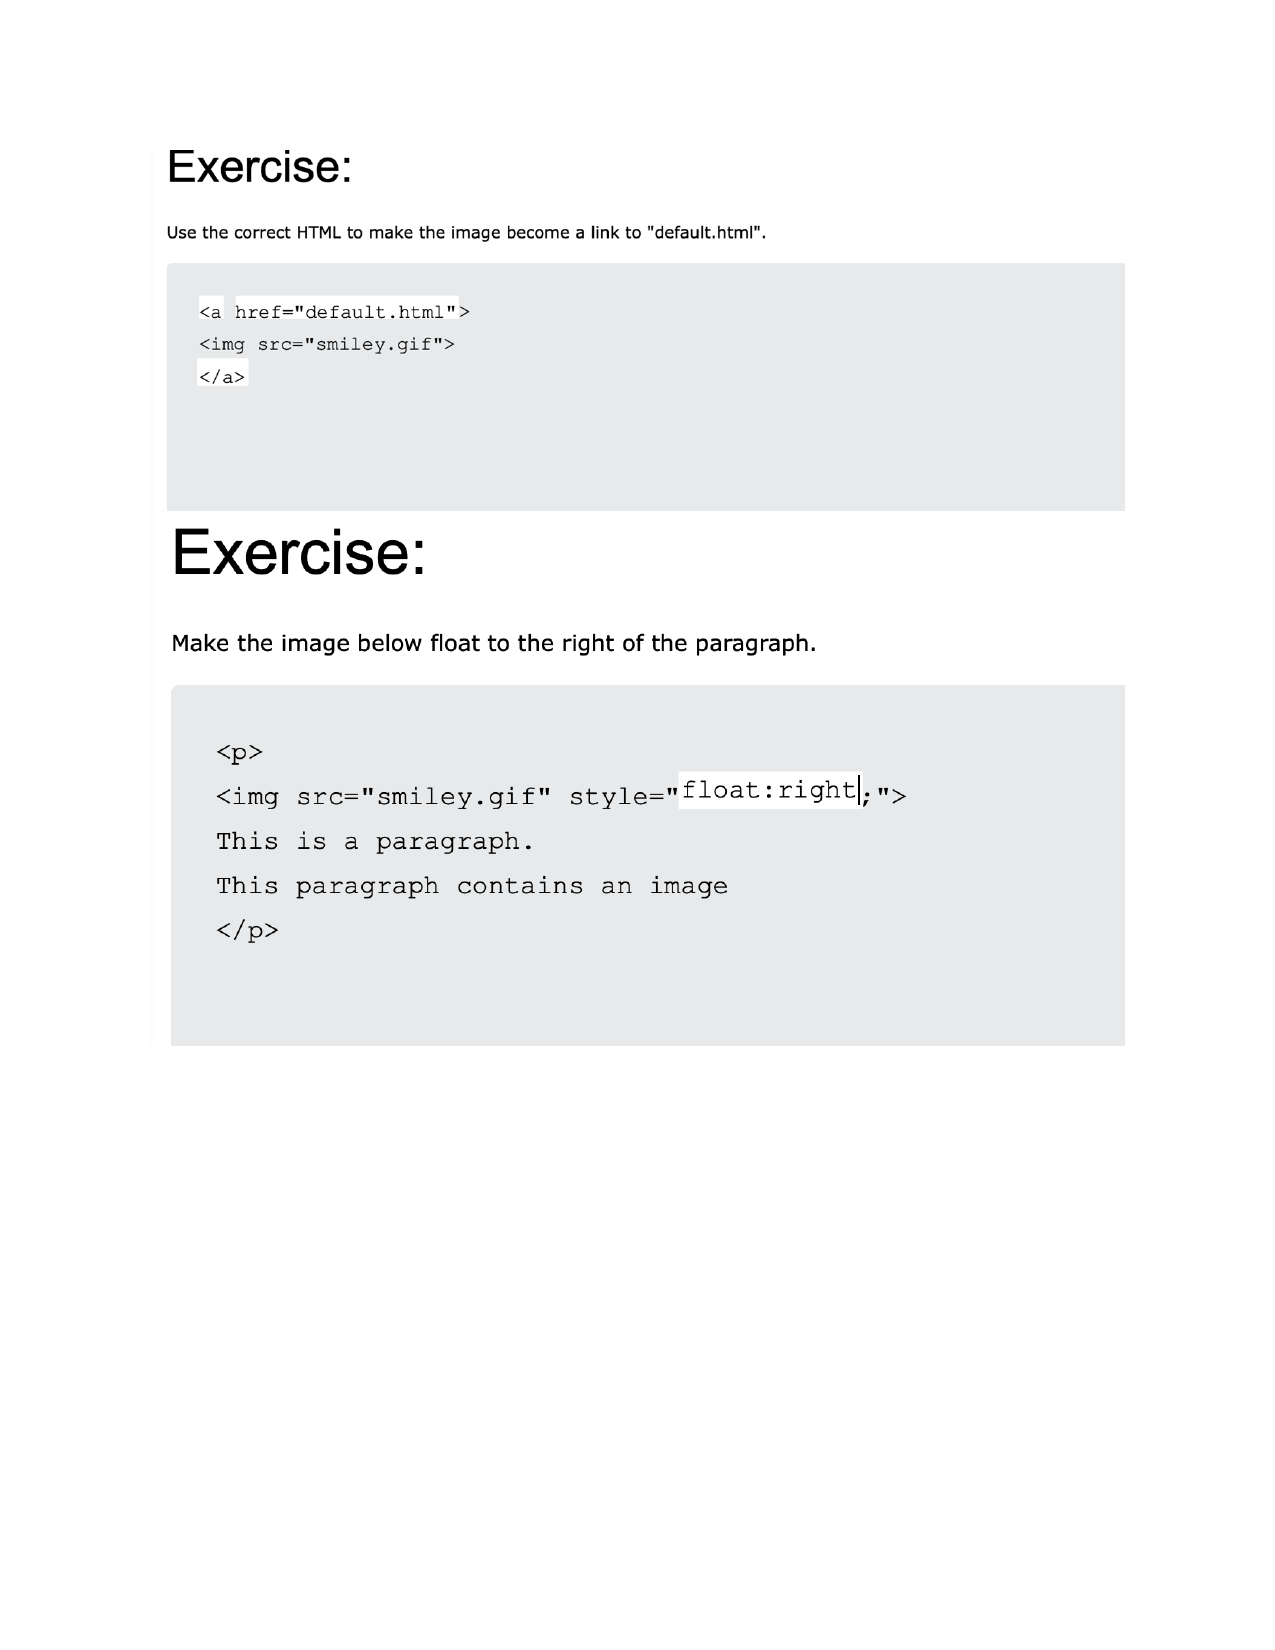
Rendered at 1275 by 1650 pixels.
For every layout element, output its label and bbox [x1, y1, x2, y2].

picture [150, 150, 1125, 1046]
